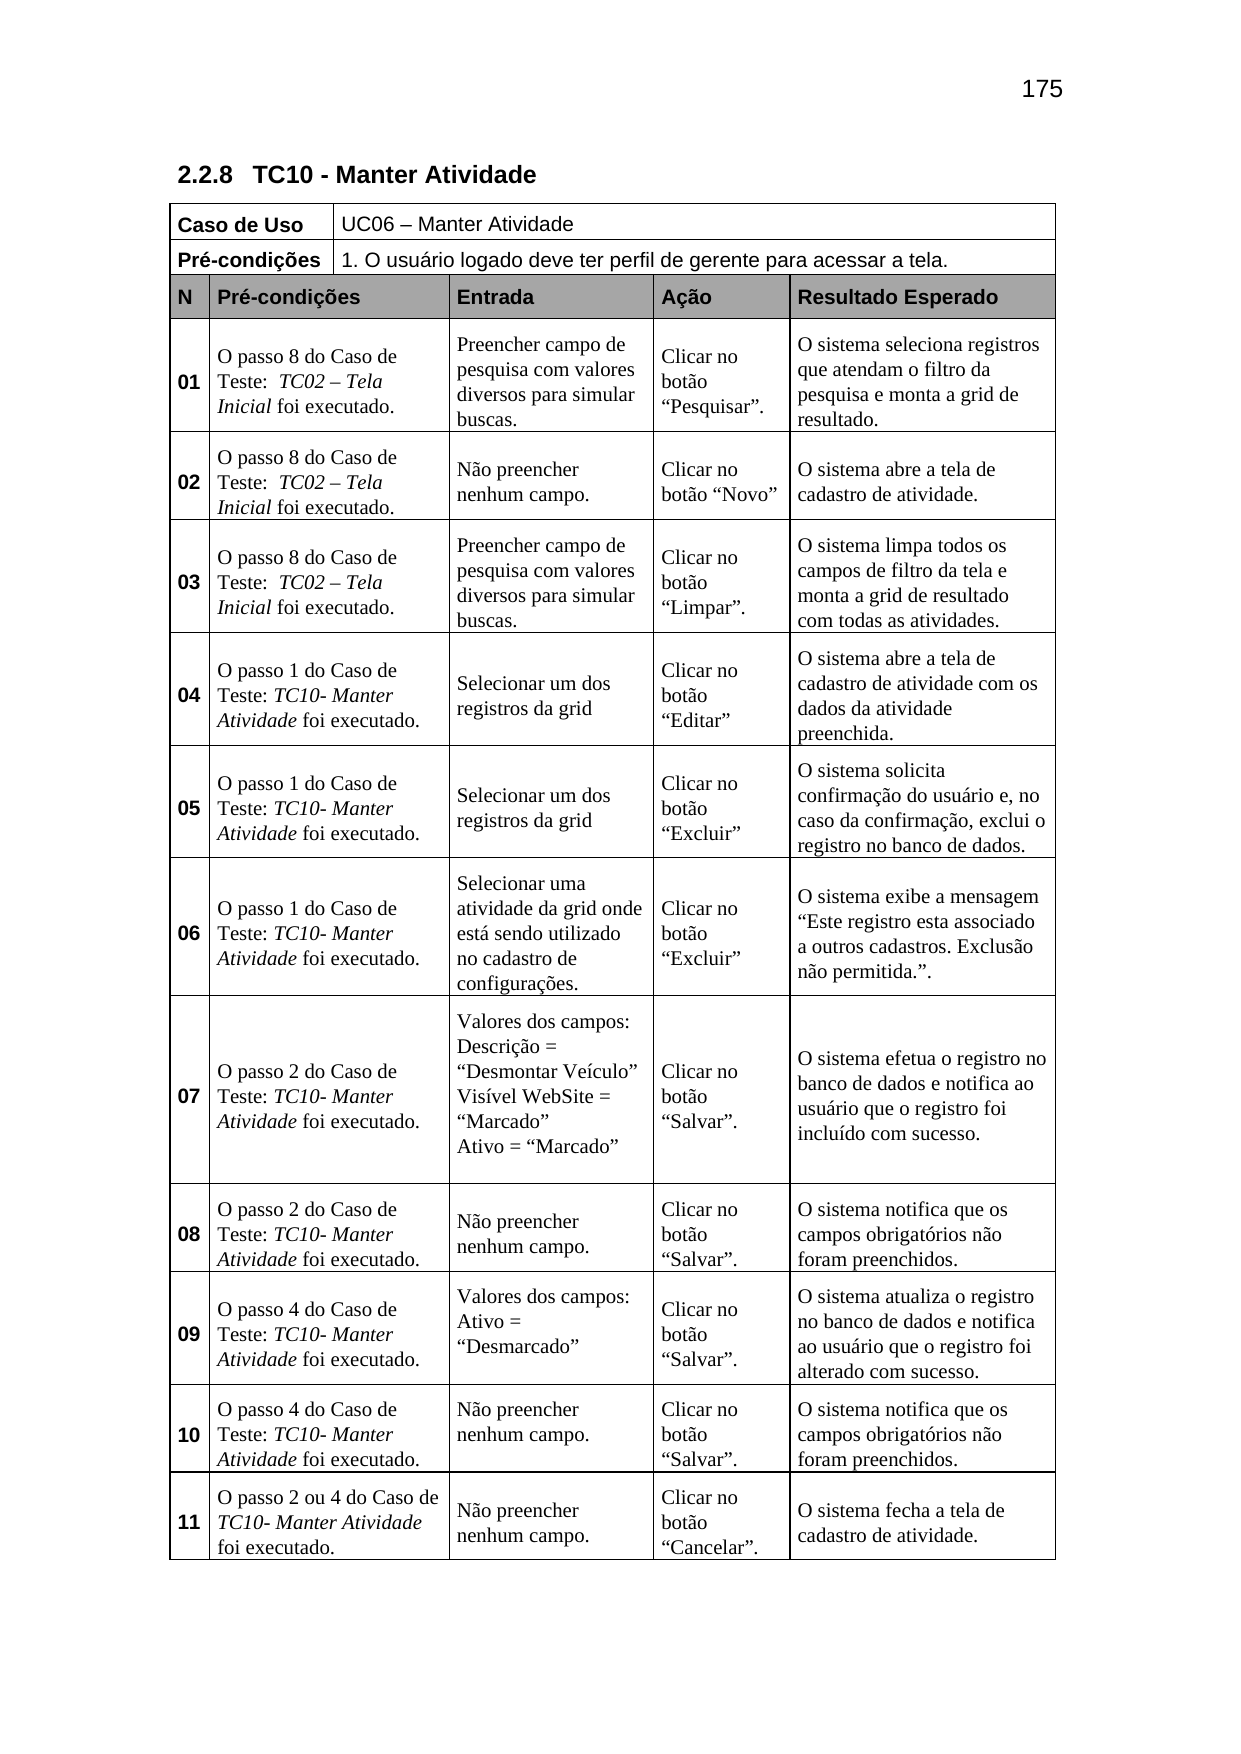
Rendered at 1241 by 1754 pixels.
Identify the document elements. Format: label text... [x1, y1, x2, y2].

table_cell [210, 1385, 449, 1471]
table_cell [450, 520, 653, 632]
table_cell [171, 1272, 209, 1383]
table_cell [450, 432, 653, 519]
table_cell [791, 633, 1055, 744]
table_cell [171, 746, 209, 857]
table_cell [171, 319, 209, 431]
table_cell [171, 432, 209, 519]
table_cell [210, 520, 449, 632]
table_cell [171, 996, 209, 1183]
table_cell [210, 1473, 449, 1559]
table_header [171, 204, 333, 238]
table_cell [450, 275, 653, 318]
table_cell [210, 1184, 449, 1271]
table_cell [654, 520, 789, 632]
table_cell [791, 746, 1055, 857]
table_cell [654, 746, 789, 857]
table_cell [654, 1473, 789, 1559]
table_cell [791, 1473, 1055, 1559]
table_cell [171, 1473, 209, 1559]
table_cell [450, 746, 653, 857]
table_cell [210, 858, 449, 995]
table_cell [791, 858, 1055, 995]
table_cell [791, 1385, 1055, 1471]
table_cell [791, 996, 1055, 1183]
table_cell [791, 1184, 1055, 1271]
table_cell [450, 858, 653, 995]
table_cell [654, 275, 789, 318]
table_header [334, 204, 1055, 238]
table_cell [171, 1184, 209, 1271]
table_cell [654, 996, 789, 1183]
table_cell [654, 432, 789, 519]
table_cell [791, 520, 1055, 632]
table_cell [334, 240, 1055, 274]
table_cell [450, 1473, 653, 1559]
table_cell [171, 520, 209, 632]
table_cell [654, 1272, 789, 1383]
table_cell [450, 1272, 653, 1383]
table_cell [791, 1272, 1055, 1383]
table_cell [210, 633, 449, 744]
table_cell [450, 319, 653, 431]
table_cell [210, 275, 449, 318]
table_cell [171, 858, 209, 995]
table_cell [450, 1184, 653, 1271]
text TC10 - Manter Atividade [177, 160, 1063, 189]
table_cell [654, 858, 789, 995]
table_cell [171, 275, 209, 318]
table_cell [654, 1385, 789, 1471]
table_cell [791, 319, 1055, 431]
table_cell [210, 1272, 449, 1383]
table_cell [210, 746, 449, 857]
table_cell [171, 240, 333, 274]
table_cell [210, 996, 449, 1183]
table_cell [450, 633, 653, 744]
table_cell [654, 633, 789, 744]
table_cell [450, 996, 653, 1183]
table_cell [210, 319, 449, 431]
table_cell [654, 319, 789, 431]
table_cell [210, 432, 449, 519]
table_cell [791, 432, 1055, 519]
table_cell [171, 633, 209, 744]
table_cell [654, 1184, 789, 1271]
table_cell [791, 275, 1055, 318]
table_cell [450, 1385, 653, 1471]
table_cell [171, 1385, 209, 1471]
